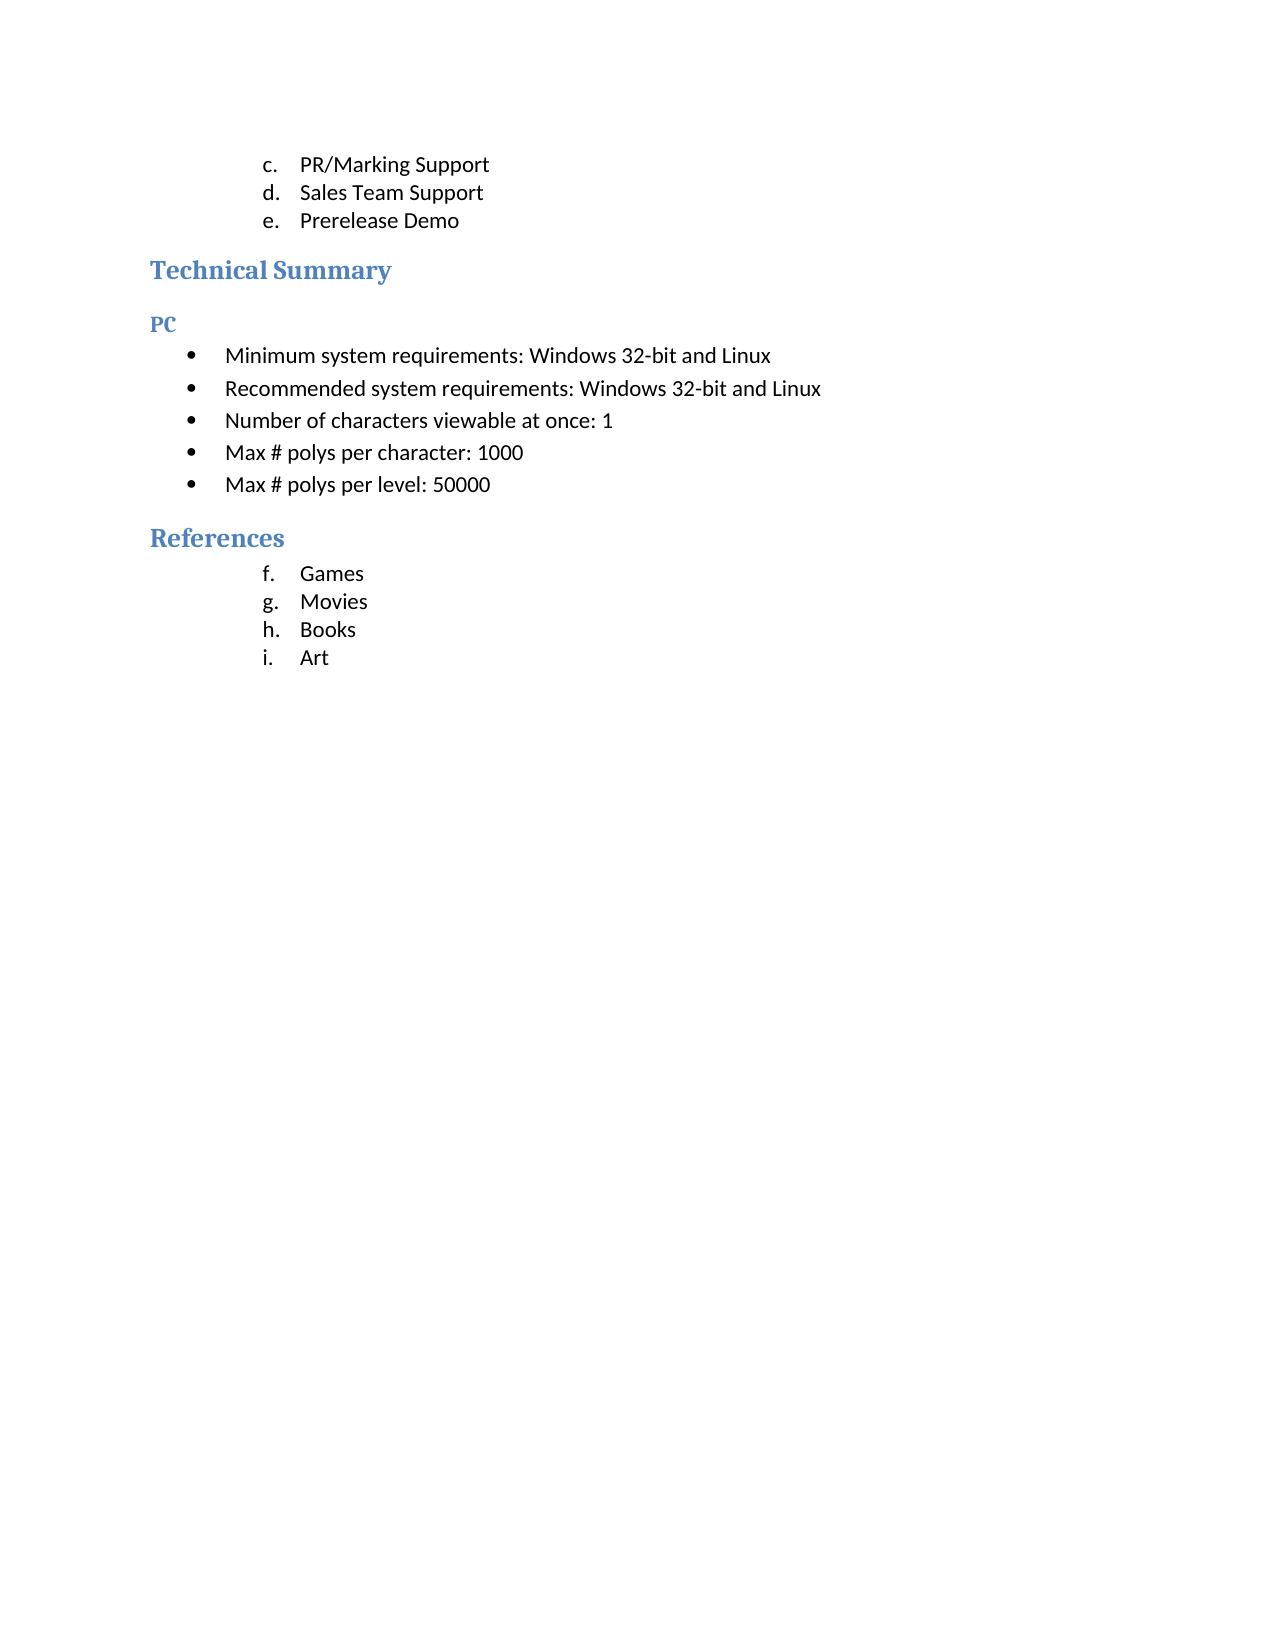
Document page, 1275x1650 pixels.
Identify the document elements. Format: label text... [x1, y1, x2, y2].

list Games [262, 559, 1125, 587]
list PR/Marking Support [262, 150, 1125, 178]
list Books [262, 615, 1125, 643]
subtitle References [150, 523, 1125, 554]
subtitle Technical Summary [150, 255, 1125, 286]
list Recommended system requirements: Windows 32-bit and Linux [187, 374, 1125, 402]
list Max # polys per level: 50000 [187, 470, 1125, 498]
list Max # polys per character: 1000 [187, 438, 1125, 466]
subtitle PC [150, 311, 1125, 338]
list Number of characters viewable at once: 1 [187, 406, 1125, 434]
list Art [262, 643, 1125, 671]
list Movies [262, 587, 1125, 615]
list Prerelease Demo [262, 206, 1125, 234]
list Sales Team Support [262, 178, 1125, 206]
list Minimum system requirements: Windows 32-bit and Linux [187, 342, 1125, 370]
